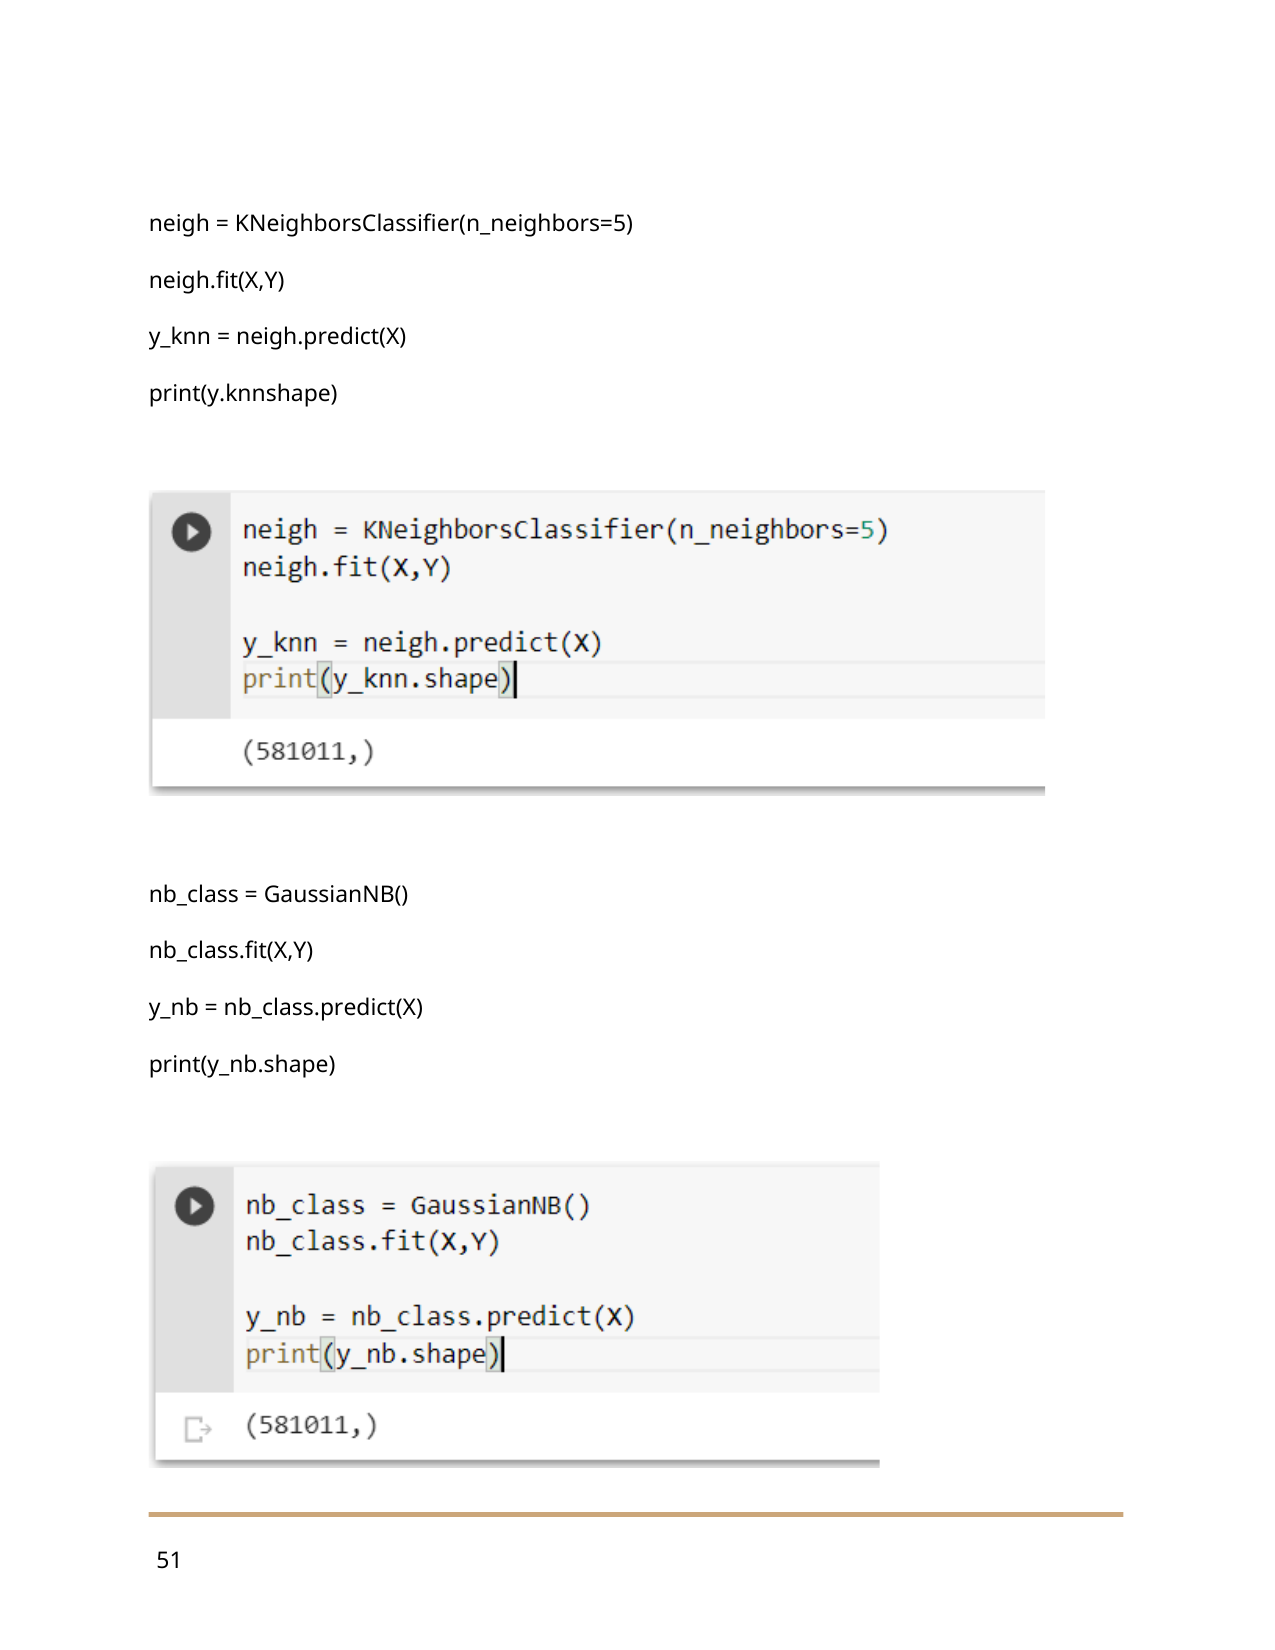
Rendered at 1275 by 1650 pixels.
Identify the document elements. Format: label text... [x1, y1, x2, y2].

text print(y_nb.shape) [148, 1048, 1125, 1079]
text y_knn = neigh.predict(X) [148, 320, 1125, 352]
text neigh.fit(X,Y) [148, 263, 1125, 295]
text neigh = KNeighborsClassifier(n_neighbors=5) [148, 207, 1125, 238]
text print(y.knnshape) [148, 377, 1125, 408]
text nb_class = GaussianNB() [148, 878, 1125, 909]
picture [148, 1512, 1124, 1517]
text nb_class.fit(X,Y) [148, 934, 1125, 966]
picture [148, 1161, 880, 1468]
text y_nb = nb_class.predict(X) [148, 991, 1125, 1022]
picture [148, 490, 1046, 796]
